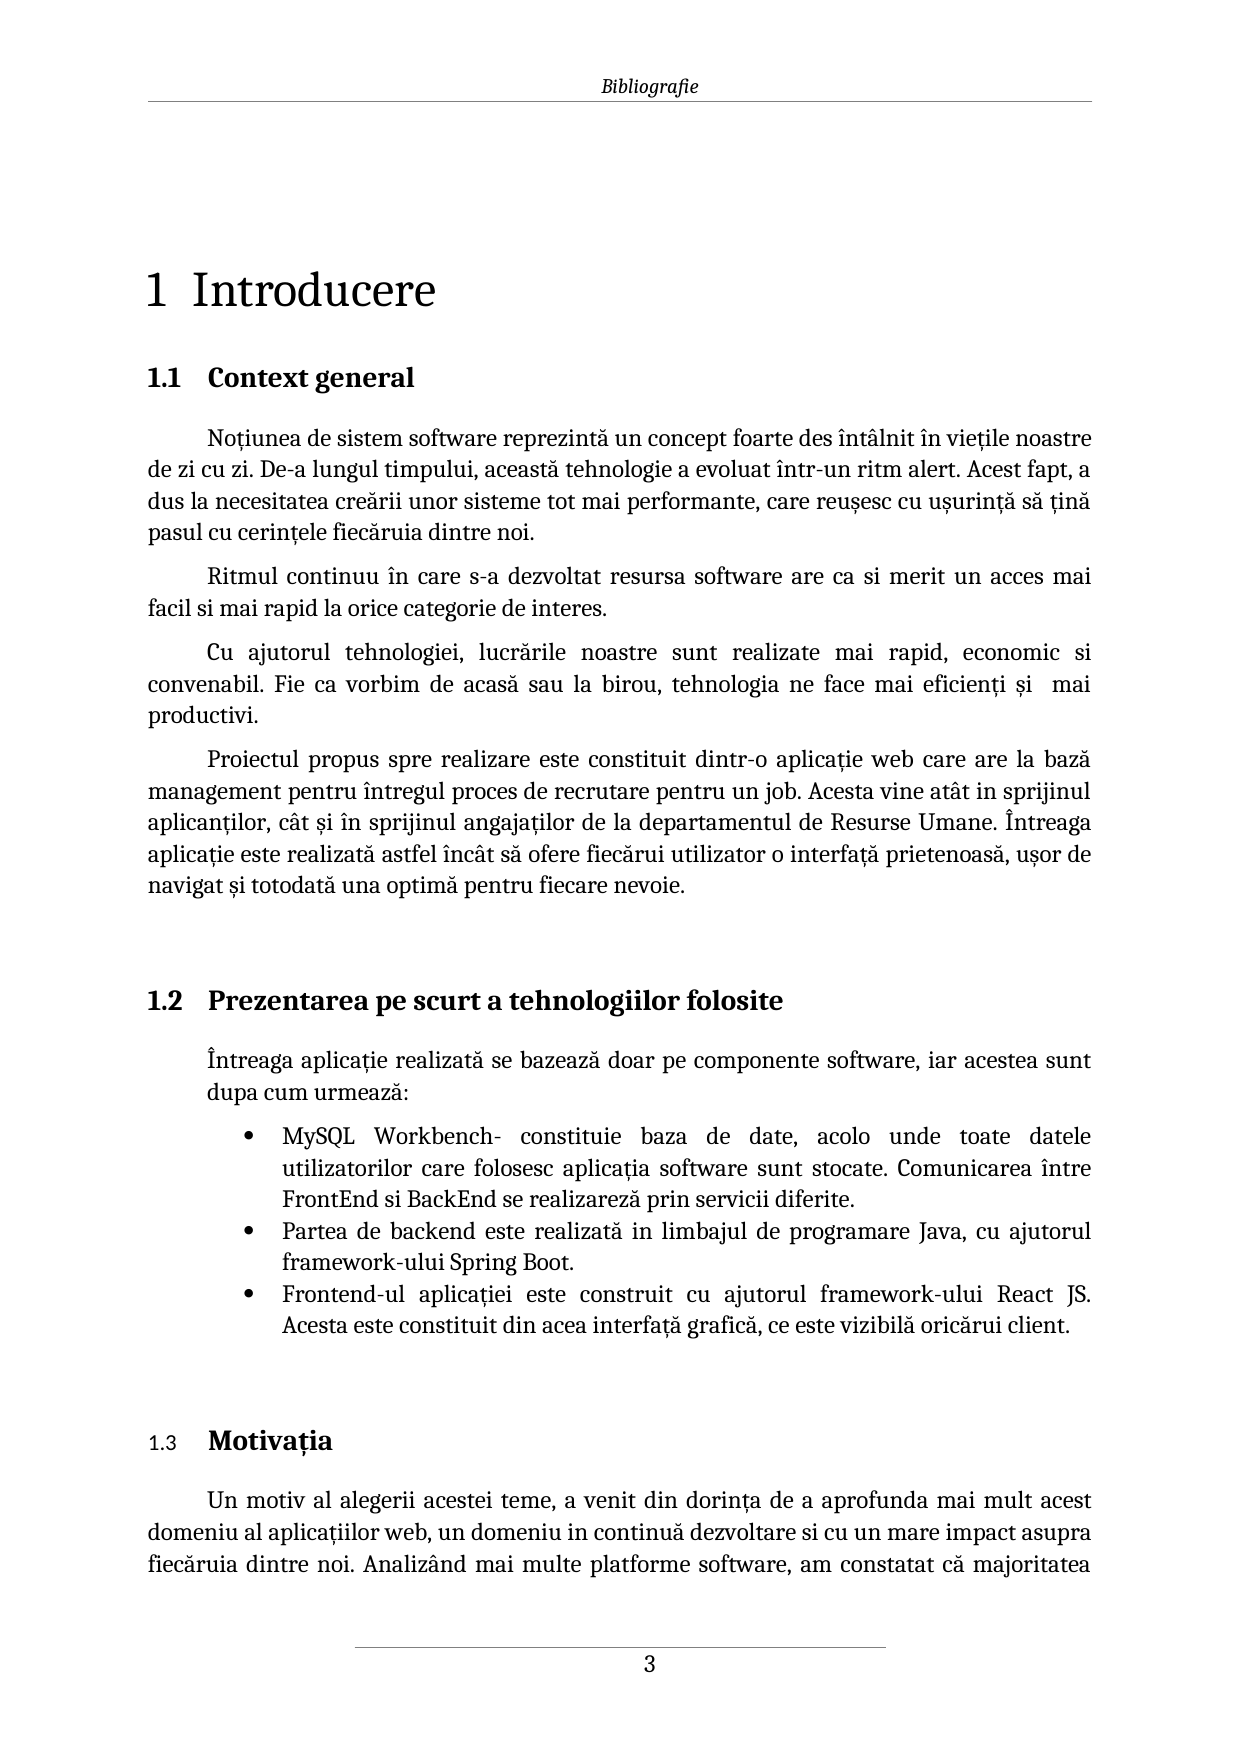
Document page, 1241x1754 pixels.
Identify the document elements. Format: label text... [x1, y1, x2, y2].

list Partea de backend este realizată in limbajul de programare Java, cu ajutorul framework-ului Spring Boot. [244, 1217, 1092, 1277]
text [148, 1486, 1092, 1578]
subtitle Introducere [148, 261, 1092, 318]
list Frontend-ul aplicației este construit cu ajutorul framework-ului React JS. Acesta este constituit din acea interfață grafică, ce este vizibilă oricărui client. [244, 1280, 1092, 1340]
subtitle Prezentarea pe scurt a tehnologiilor folosite [148, 984, 1092, 1018]
text Cu ajutorul tehnologiei, lucrările noastre sunt realizate mai rapid, economic si convenabil. Fie ca vorbim de acasă sau la birou, tehnologia ne face mai eficienți și mai productivi. [148, 638, 1092, 730]
text Ritmul continuu în care s-a dezvoltat resursa software are ca si merit un acces mai facil si mai rapid la orice categorie de interes. [148, 562, 1092, 623]
subtitle Context general [148, 362, 1092, 395]
text Noțiunea de sistem software reprezintă un concept foarte des întâlnit în viețile noastre de zi cu zi. De-a lungul timpului, această tehnologie a evoluat într-un ritm alert. Acest fapt, a dus la necesitatea creării unor sisteme tot mai performante, care reușesc cu ușurință să țină pasul cu cerințele fiecăruia dintre noi. [148, 423, 1092, 547]
text Proiectul propus spre realizare este constituit dintr-o aplicație web care are la bază management pentru întregul proces de recrutare pentru un job. Acesta vine atât in sprijinul aplicanților, cât și în sprijinul angajaților de la departamentul de Resurse Umane. Întreaga aplicație este realizată astfel încât să ofere fiecărui utilizator o interfață prietenoasă, ușor de navigat și totodată una optimă pentru fiecare nevoie. [148, 745, 1092, 900]
list MySQL Workbench- constituie baza de date, acolo unde toate datele utilizatorilor care folosesc aplicația software sunt stocate. Comunicarea între FrontEnd si BackEnd se realizareză prin servicii diferite. [244, 1122, 1092, 1214]
subtitle Motivația [148, 1424, 1092, 1458]
text Întreaga aplicație realizată se bazează doar pe componente software, iar acestea sunt dupa cum urmează: [207, 1046, 1092, 1107]
